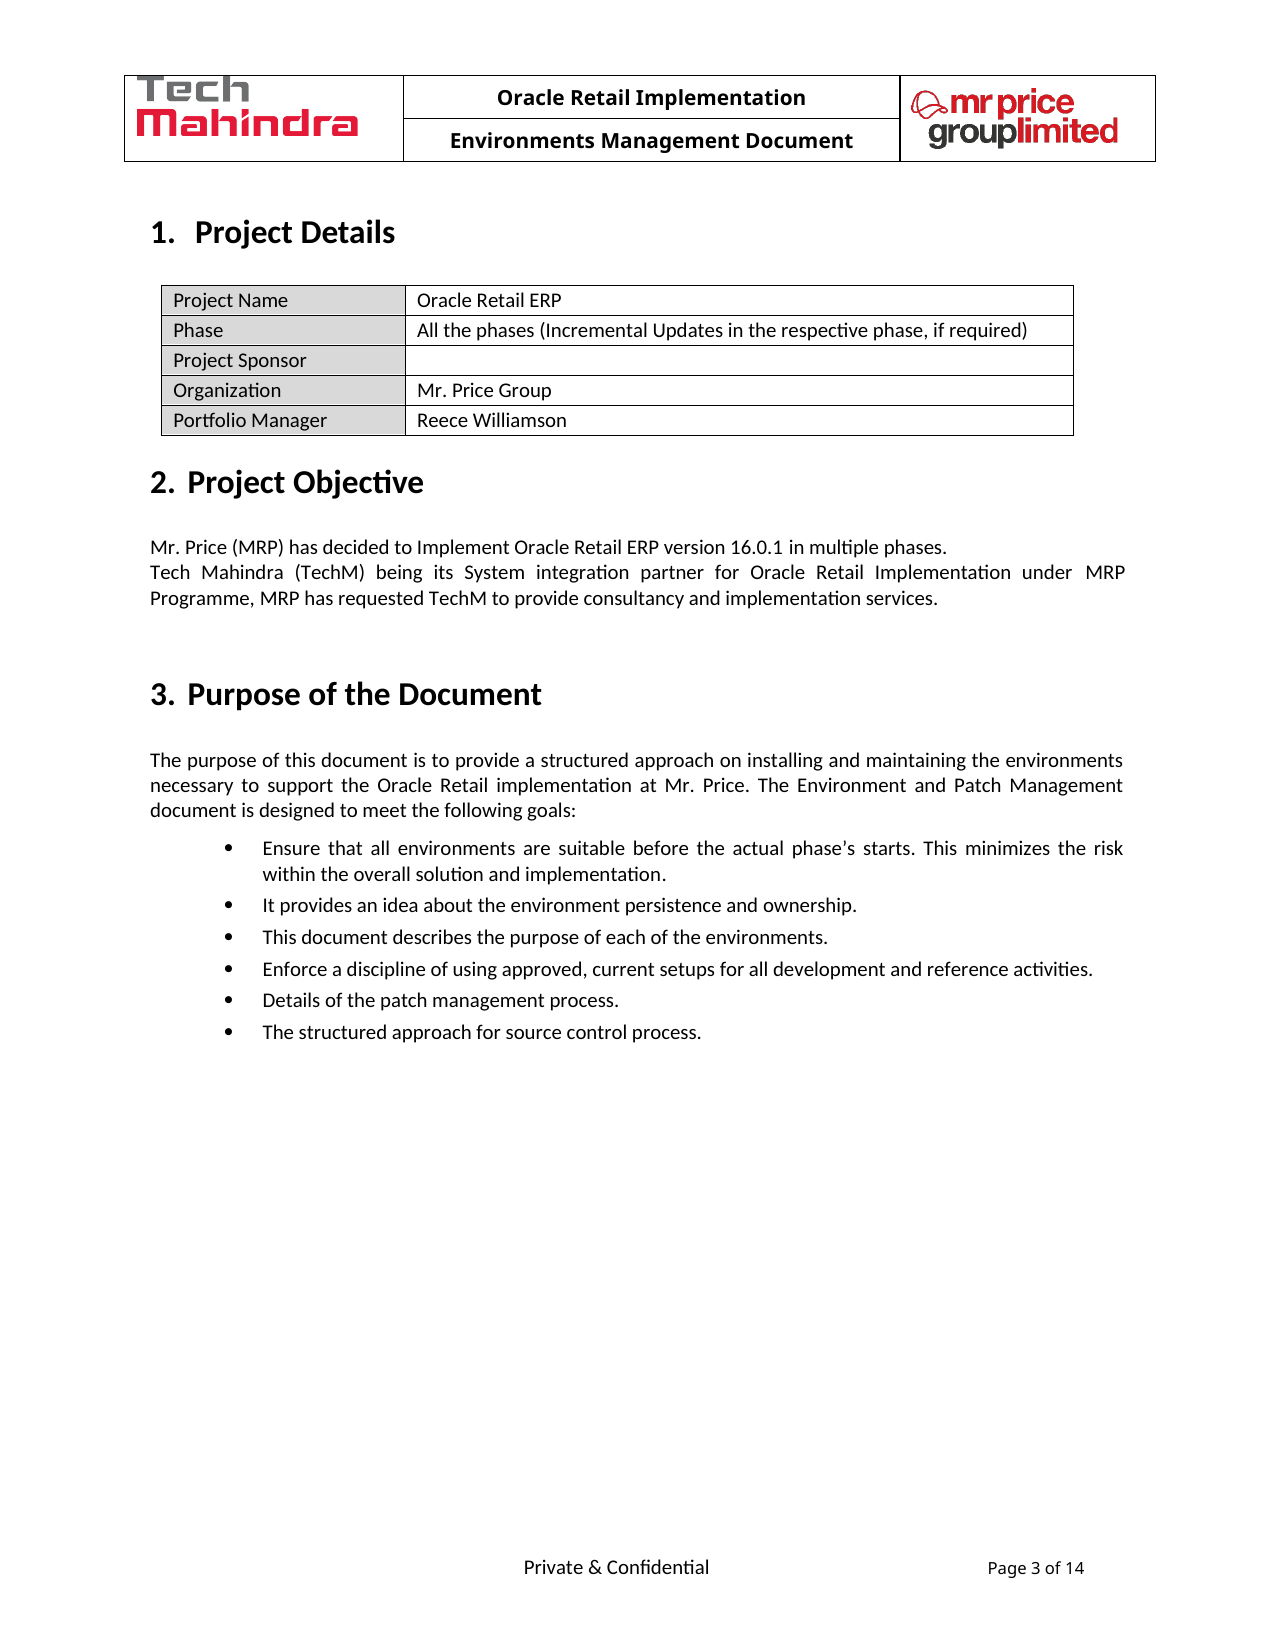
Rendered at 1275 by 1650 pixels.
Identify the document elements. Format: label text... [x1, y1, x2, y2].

subtitle Project Objective [150, 461, 1125, 501]
list This document describes the purpose of each of the environments. [225, 924, 1125, 950]
table_cell Phase [162, 316, 405, 344]
list It provides an idea about the environment persistence and ownership. [225, 893, 1125, 918]
table_cell [406, 346, 1073, 374]
list Mr. Price (MRP) has decided to Implement Oracle Retail ERP version 16.0.1 in multiple phases. [150, 534, 1125, 559]
picture [137, 76, 358, 136]
table_cell Project Sponsor [162, 346, 405, 374]
list Details of the patch management process. [225, 988, 1125, 1013]
table_header Project Name [162, 286, 405, 314]
text The purpose of this document is to provide a structured approach on installing and maintaining the environments necessary to support the Oracle Retail implementation at Mr. Price. The Environment and Patch Management document is designed to meet the following goals: [150, 747, 1125, 823]
subtitle Purpose of the Document [150, 673, 1125, 714]
table_cell Mr. Price Group [406, 376, 1073, 404]
list The structured approach for source control process. [225, 1019, 1125, 1045]
table_cell All the phases (Incremental Updates in the respective phase, if required) [406, 316, 1073, 344]
list Enforce a discipline of using approved, current setups for all development and reference activities. [225, 956, 1125, 981]
list Ensure that all environments are suitable before the actual phase’s starts. This minimizes the risk within the overall solution and implementation. [225, 836, 1125, 886]
subtitle Project Details [150, 211, 1125, 252]
list Tech Mahindra (TechM) being its System integration partner for Oracle Retail Implementation under MRP Programme, MRP has requested TechM to provide consultancy and implementation services. [150, 559, 1125, 610]
table_header Oracle Retail ERP [406, 286, 1073, 314]
table_cell Organization [162, 376, 405, 404]
table_cell Reece Williamson [406, 406, 1073, 434]
picture [911, 88, 1118, 149]
table_cell Portfolio Manager [162, 406, 405, 434]
